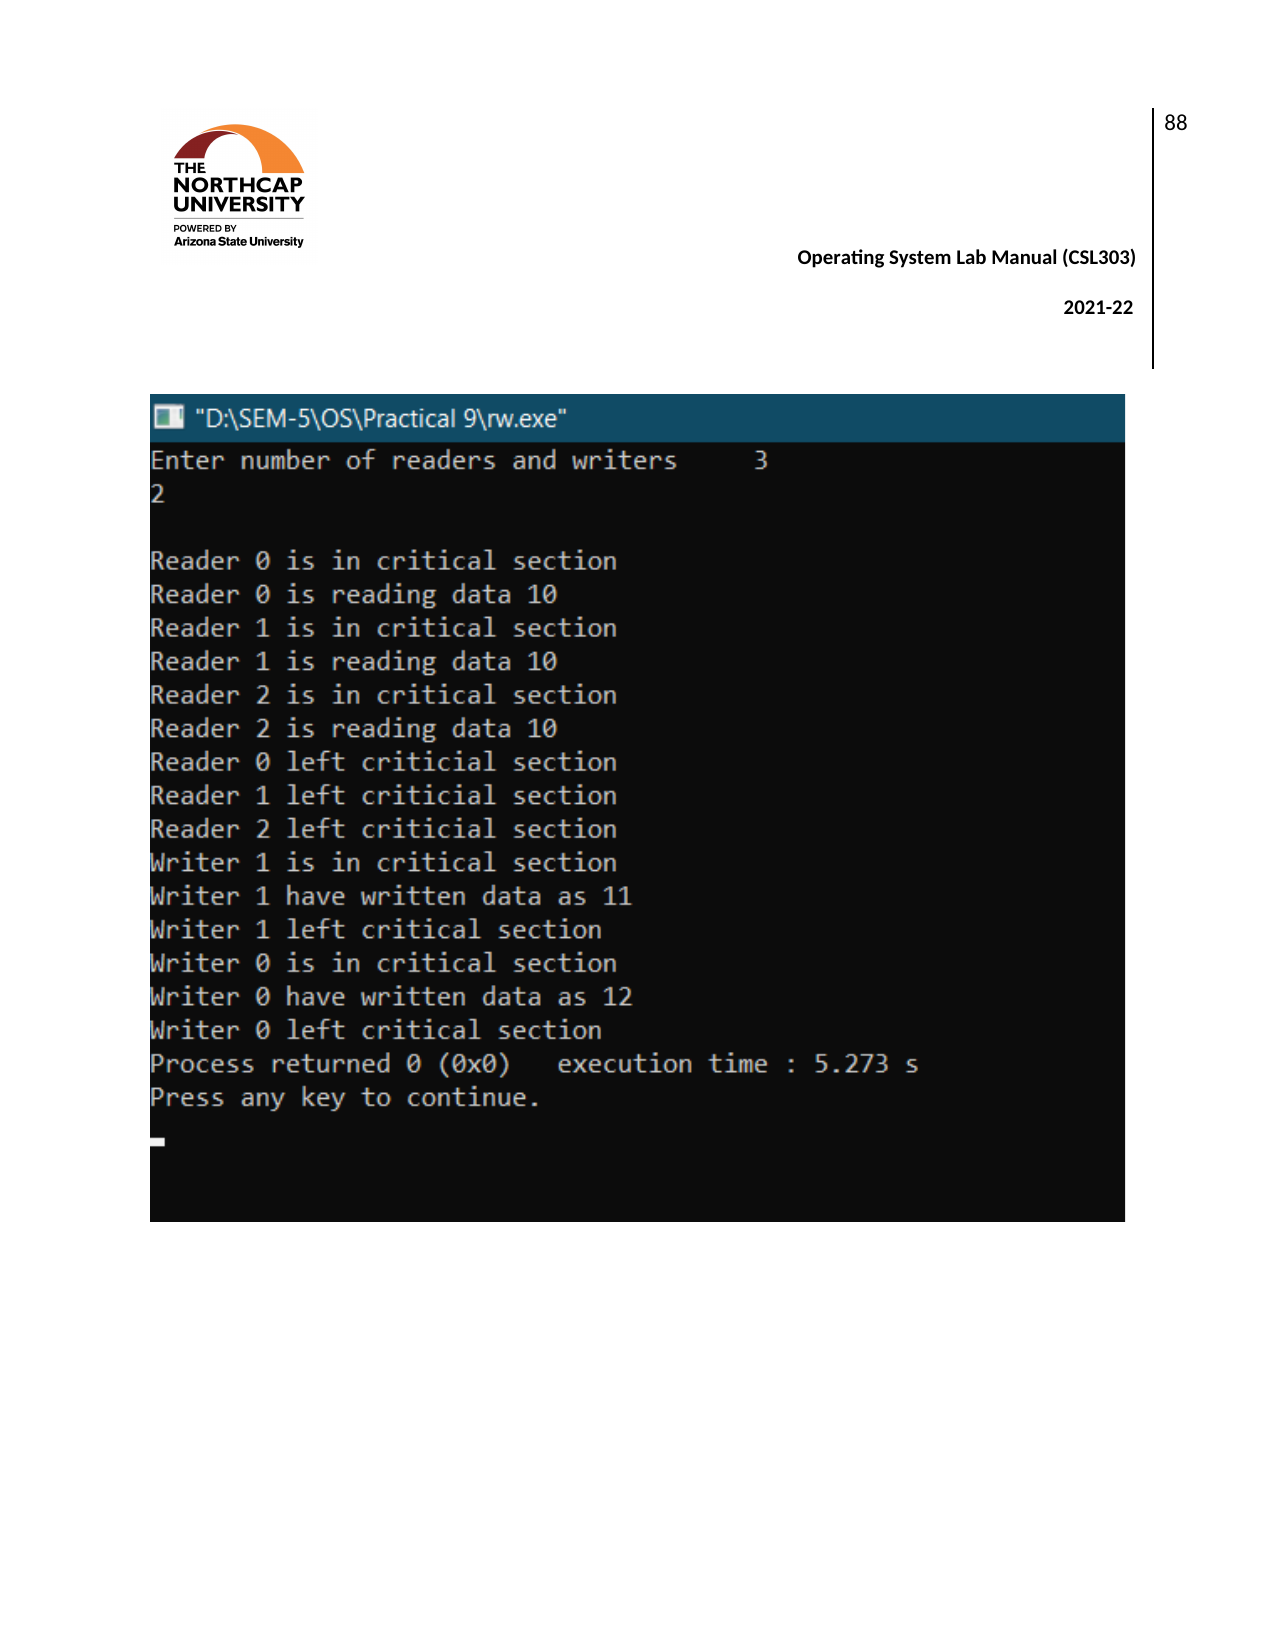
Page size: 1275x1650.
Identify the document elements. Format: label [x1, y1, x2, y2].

picture [161, 108, 318, 265]
picture [150, 394, 1125, 1222]
